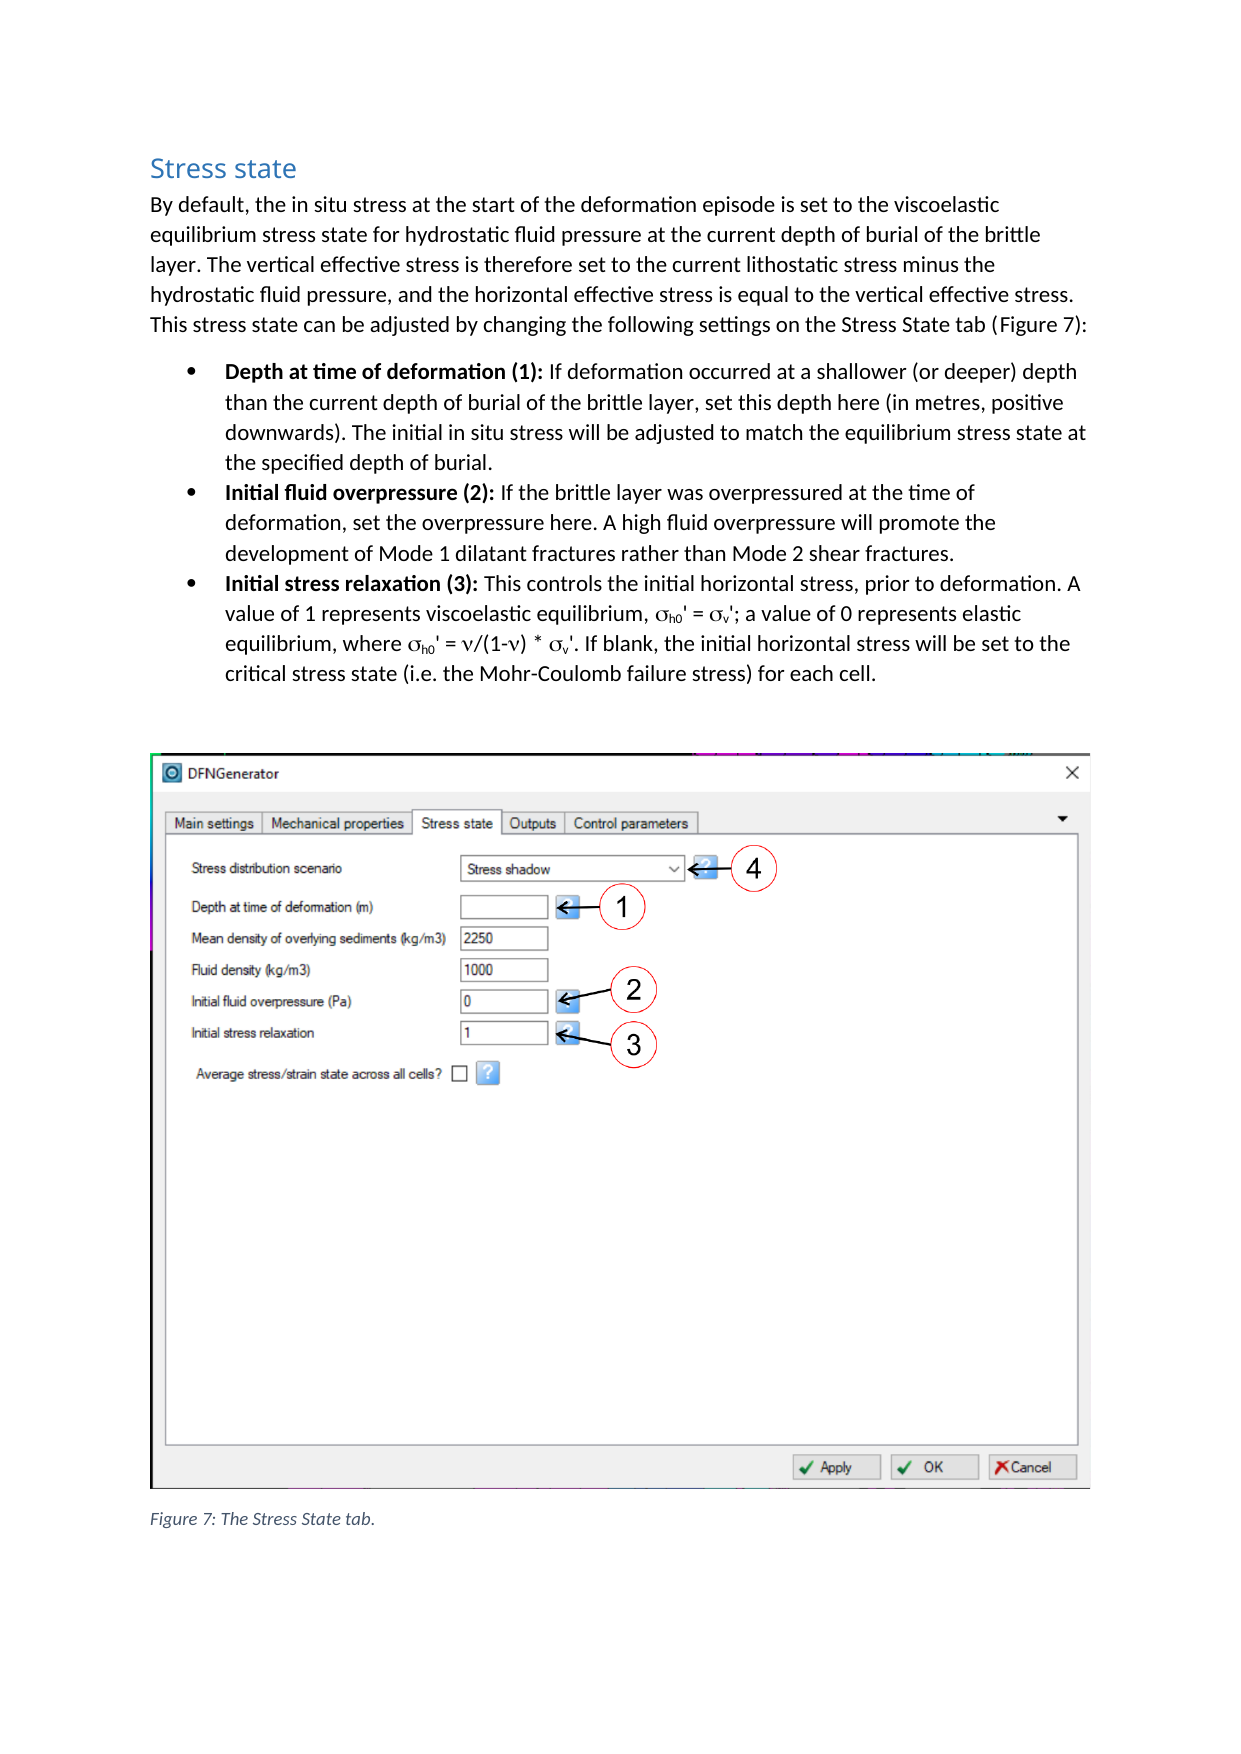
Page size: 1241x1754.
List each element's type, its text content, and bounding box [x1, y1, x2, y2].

subtitle Stress state [150, 150, 1090, 187]
text By default, the in situ stress at the start of the deformation episode is set to the viscoelastic equilibrium stress state for hydrostatic fluid pressure at the current depth of burial of the brittle layer. The vertical effective stress is therefore set to the current lithostatic stress minus the hydrostatic fluid pressure, and the horizontal effective stress is equal to the vertical effective stress. This stress state can be adjusted by changing the following settings on the Stress State tab (Figure 7): [150, 190, 1090, 339]
picture [150, 753, 1091, 1489]
list Initial fluid overpressure (2): If the brittle layer was overpressured at the time of deformation, set the overpressure here. A high fluid overpressure will promote the development of Mode 1 dilatant fractures rather than Mode 2 shear fractures. [187, 478, 1090, 567]
list Initial stress relaxation (3): This controls the initial horizontal stress, prior to deformation. A value of 1 represents viscoelastic equilibrium, sh0' = sv'; a value of 0 represents elastic equilibrium, where sh0' = n/(1-n) * sv'. If blank, the initial horizontal stress will be set to the critical stress state (i.e. the Mohr-Coulomb failure stress) for each cell. [187, 569, 1090, 688]
list Depth at time of deformation (1): If deformation occurred at a shallower (or deeper) depth than the current depth of burial of the brittle layer, set this depth here (in metres, positive downwards). The initial in situ stress will be adjusted to match the equilibrium stress state at the specified depth of burial. [187, 357, 1090, 476]
text Figure 7: The Stress State tab. [150, 1507, 1090, 1530]
